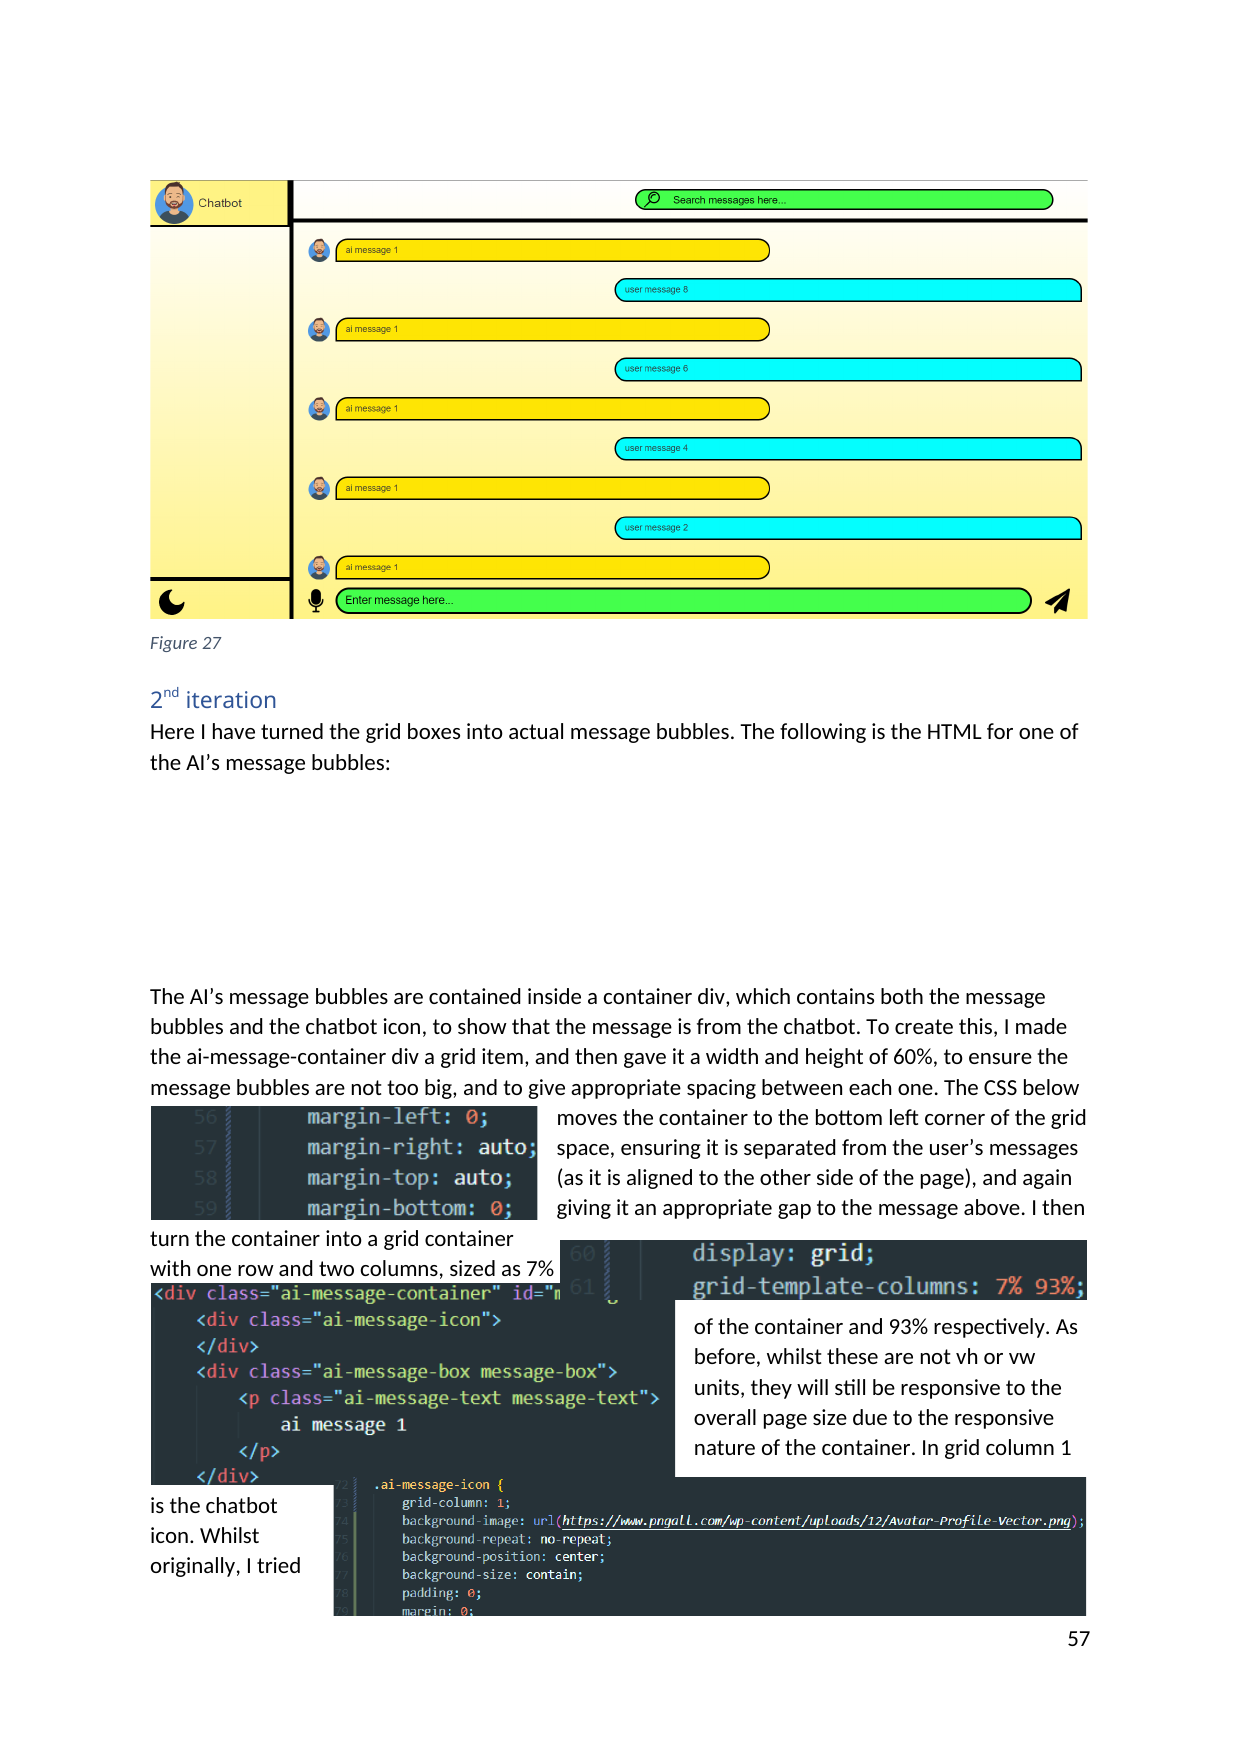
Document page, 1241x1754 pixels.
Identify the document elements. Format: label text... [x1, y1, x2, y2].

picture [150, 1240, 1087, 1615]
text Here I have turned the grid boxes into actual message bubbles. The following is the HTML for one of the AI’s message bubbles: [150, 717, 1090, 776]
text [150, 982, 1090, 1580]
picture [150, 180, 1087, 618]
picture [150, 1106, 538, 1219]
subtitle 2nd iteration [150, 655, 1090, 715]
